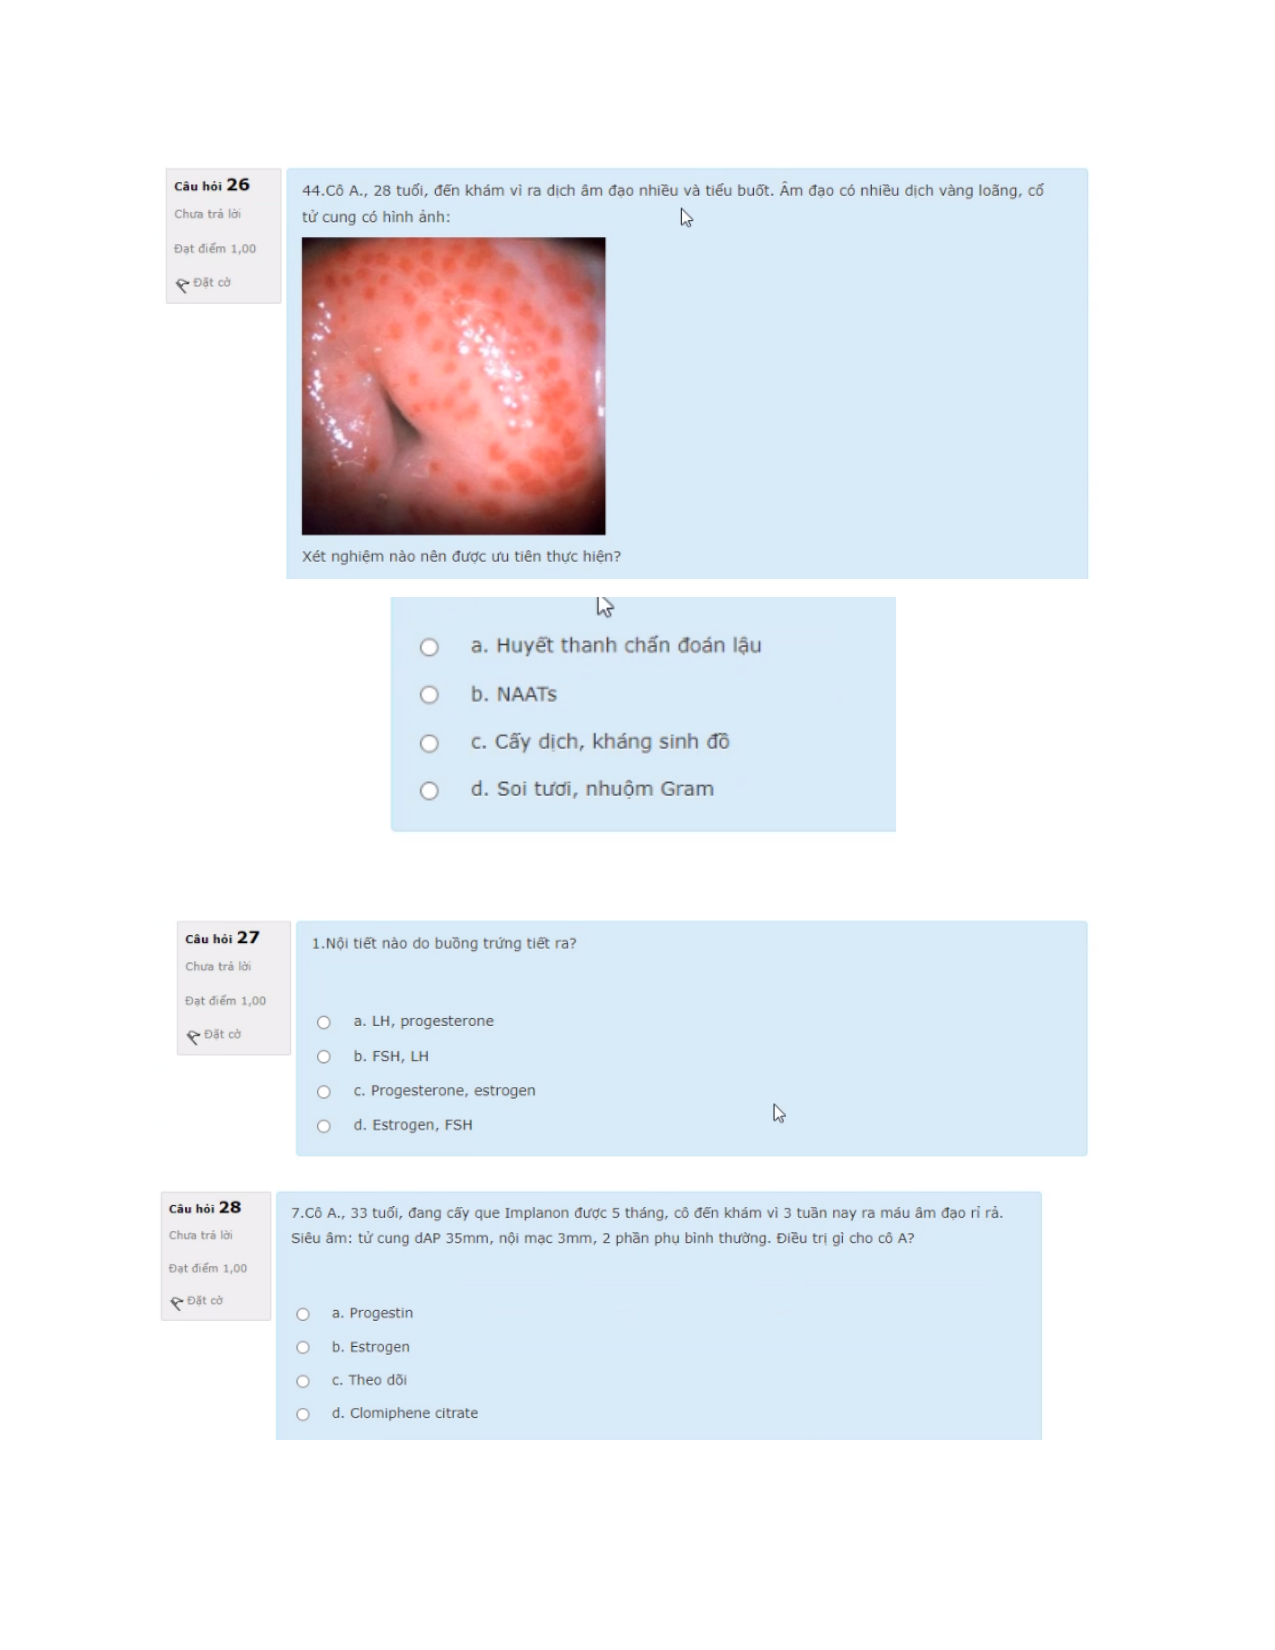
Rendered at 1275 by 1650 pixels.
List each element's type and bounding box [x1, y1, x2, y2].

picture [150, 1170, 1078, 1440]
picture [378, 597, 897, 843]
picture [150, 150, 1125, 579]
picture [150, 908, 1125, 1169]
